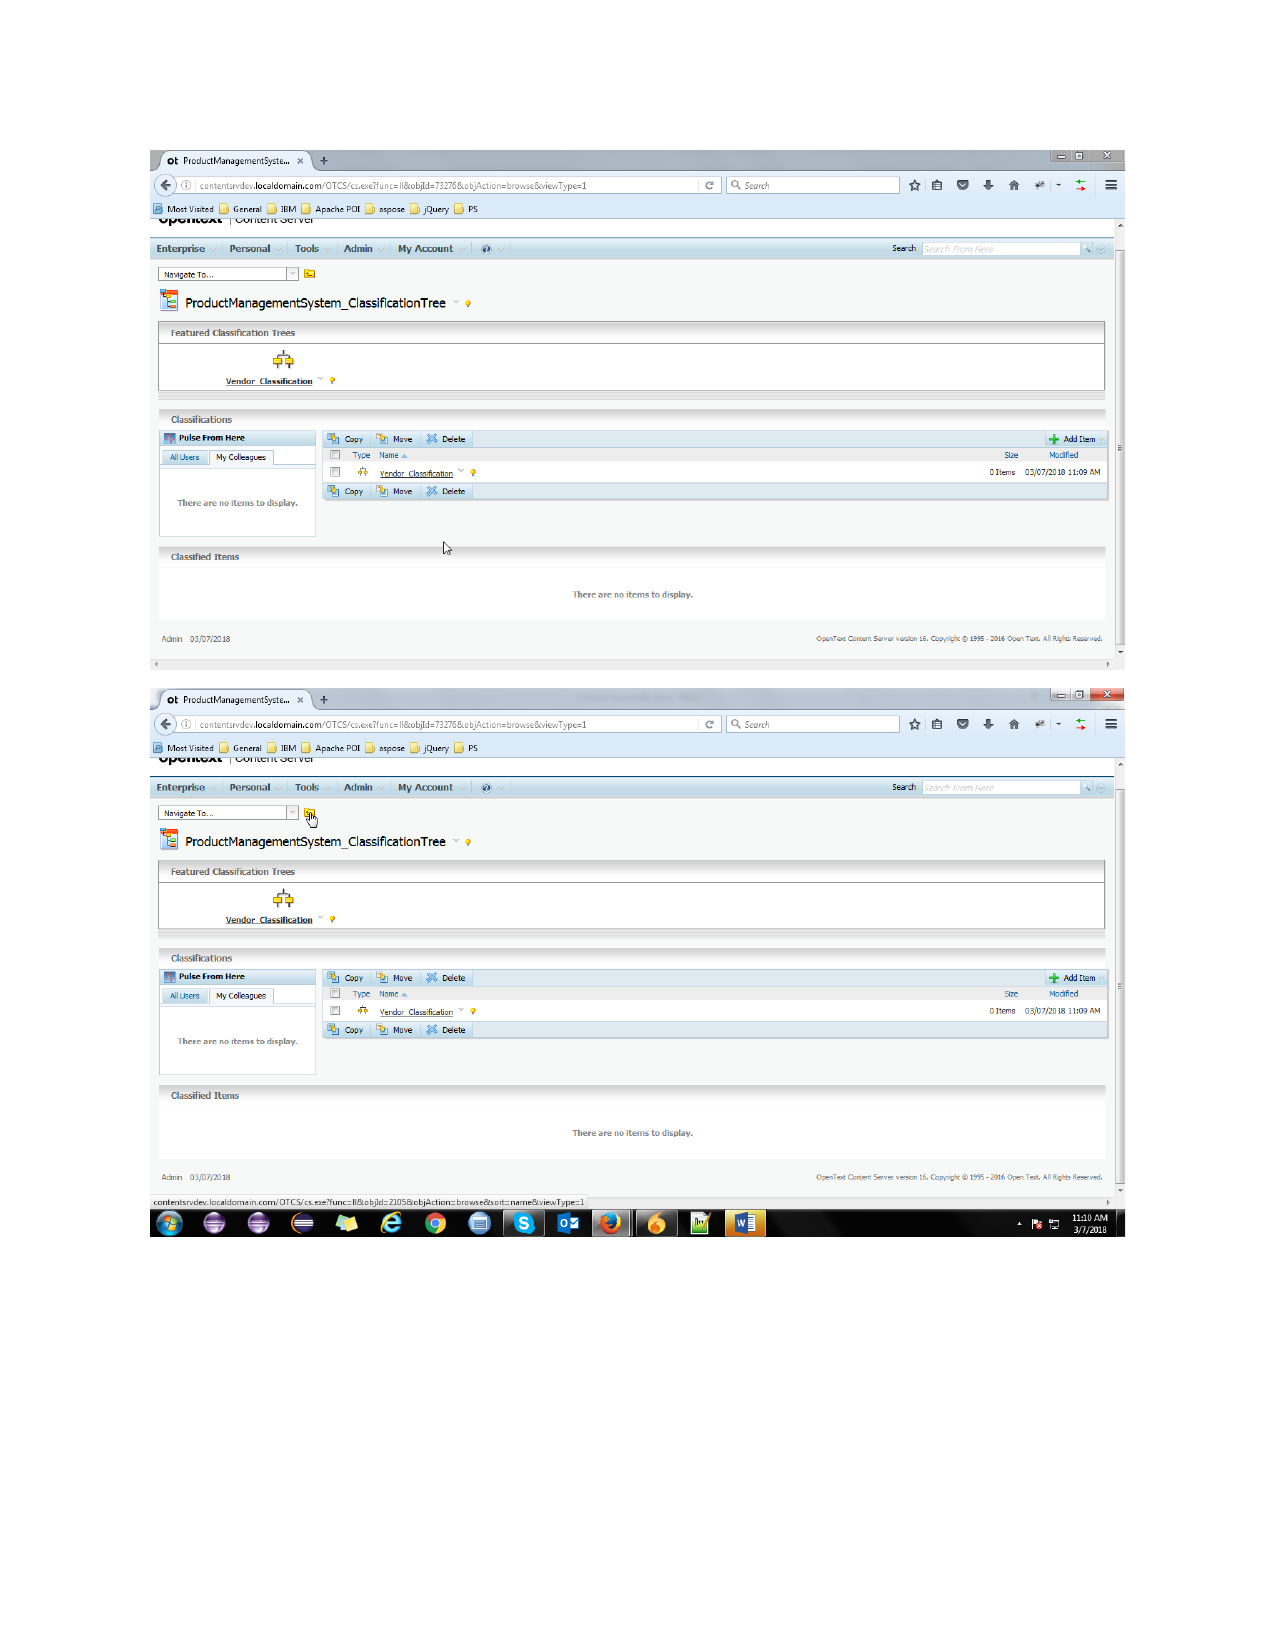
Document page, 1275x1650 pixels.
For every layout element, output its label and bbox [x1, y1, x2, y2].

picture [150, 688, 1125, 1237]
picture [150, 150, 1125, 670]
